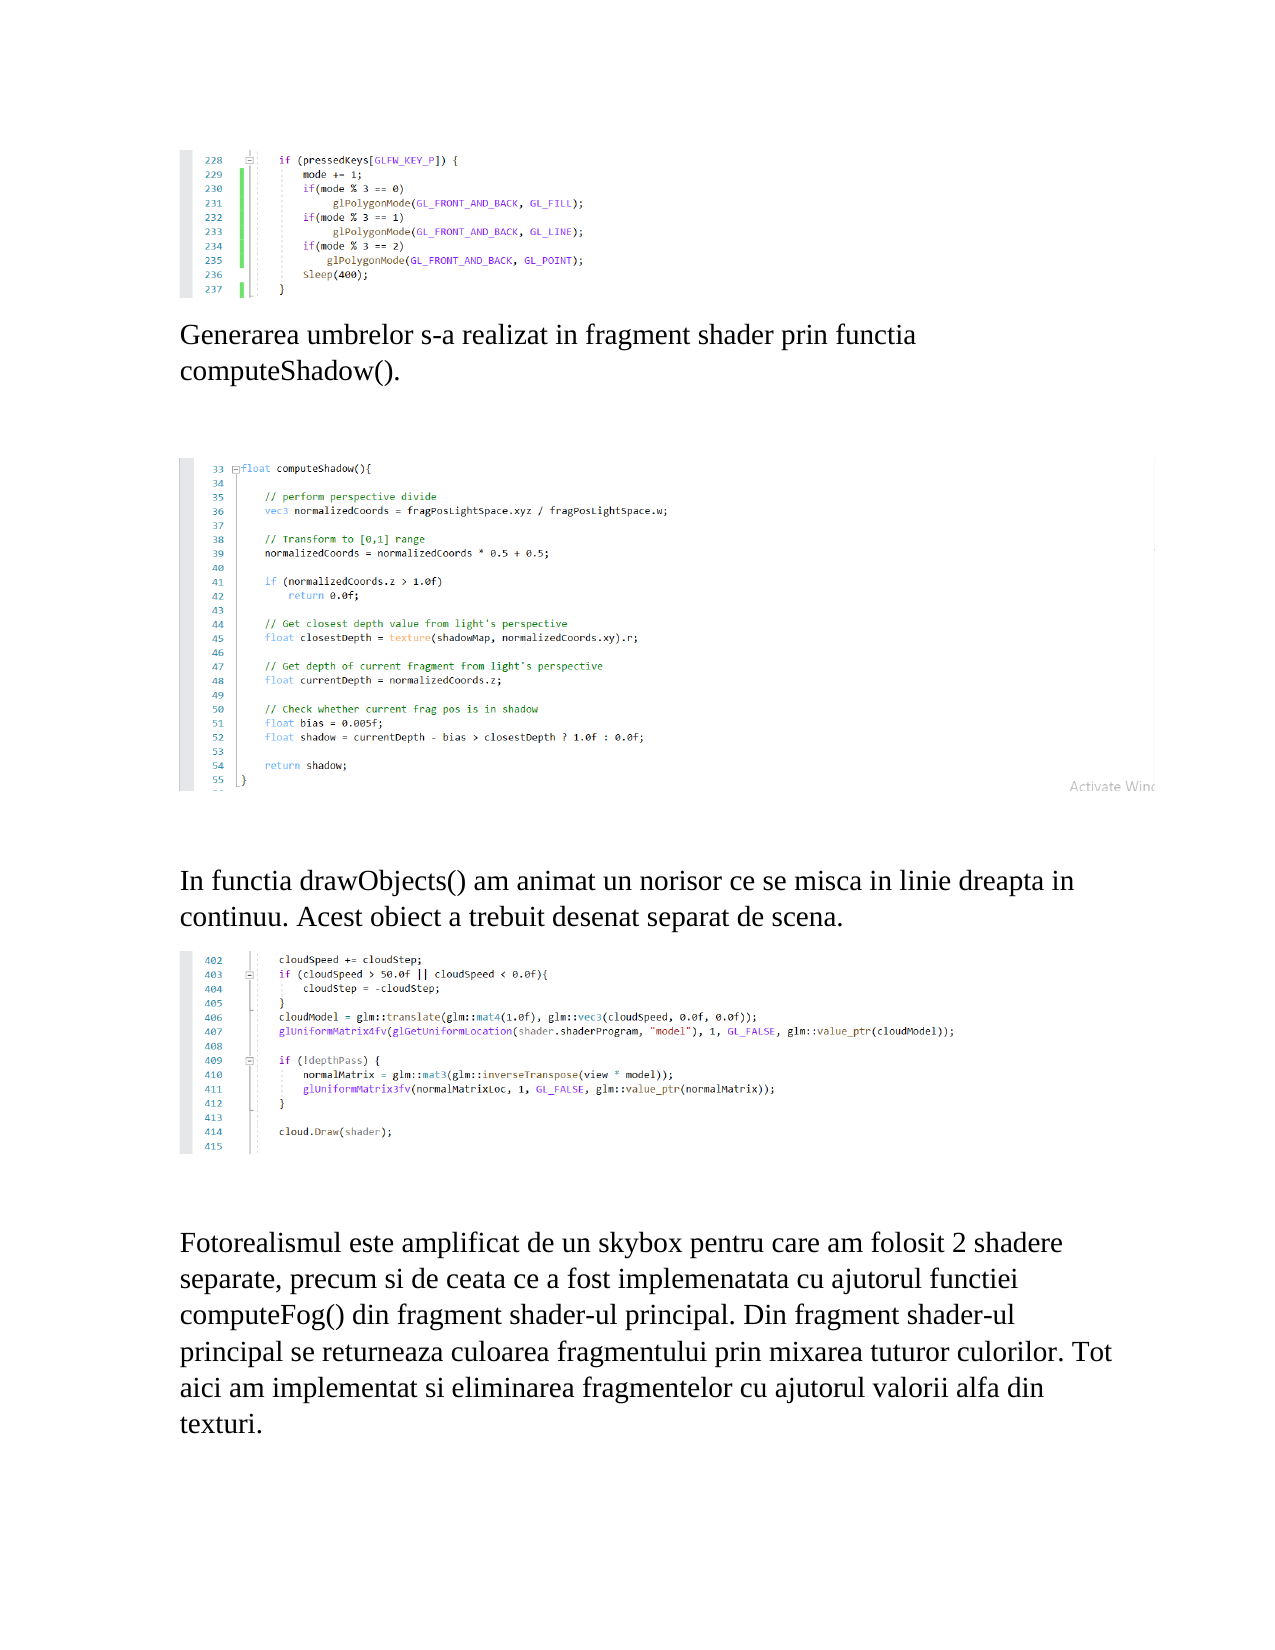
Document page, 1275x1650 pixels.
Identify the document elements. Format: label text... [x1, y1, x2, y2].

text Generarea umbrelor s-a realizat in fragment shader prin functia computeShadow(). [179, 317, 1125, 387]
picture [179, 458, 1155, 791]
picture [179, 951, 1155, 1154]
picture [179, 150, 1155, 298]
text In functia drawObjects() am animat un norisor ce se misca in linie dreapta in continuu. Acest obiect a trebuit desenat separat de scena. [179, 863, 1125, 932]
text Fotorealismul este amplificat de un skybox pentru care am folosit 2 shadere separate, precum si de ceata ce a fost implemenatata cu ajutorul functiei computeFog() din fragment shader-ul principal. Din fragment shader-ul principal se returneaza culoarea fragmentului prin mixarea tuturor culorilor. Tot aici am implementat si eliminarea fragmentelor cu ajutorul valorii alfa din texturi. [179, 1225, 1125, 1439]
